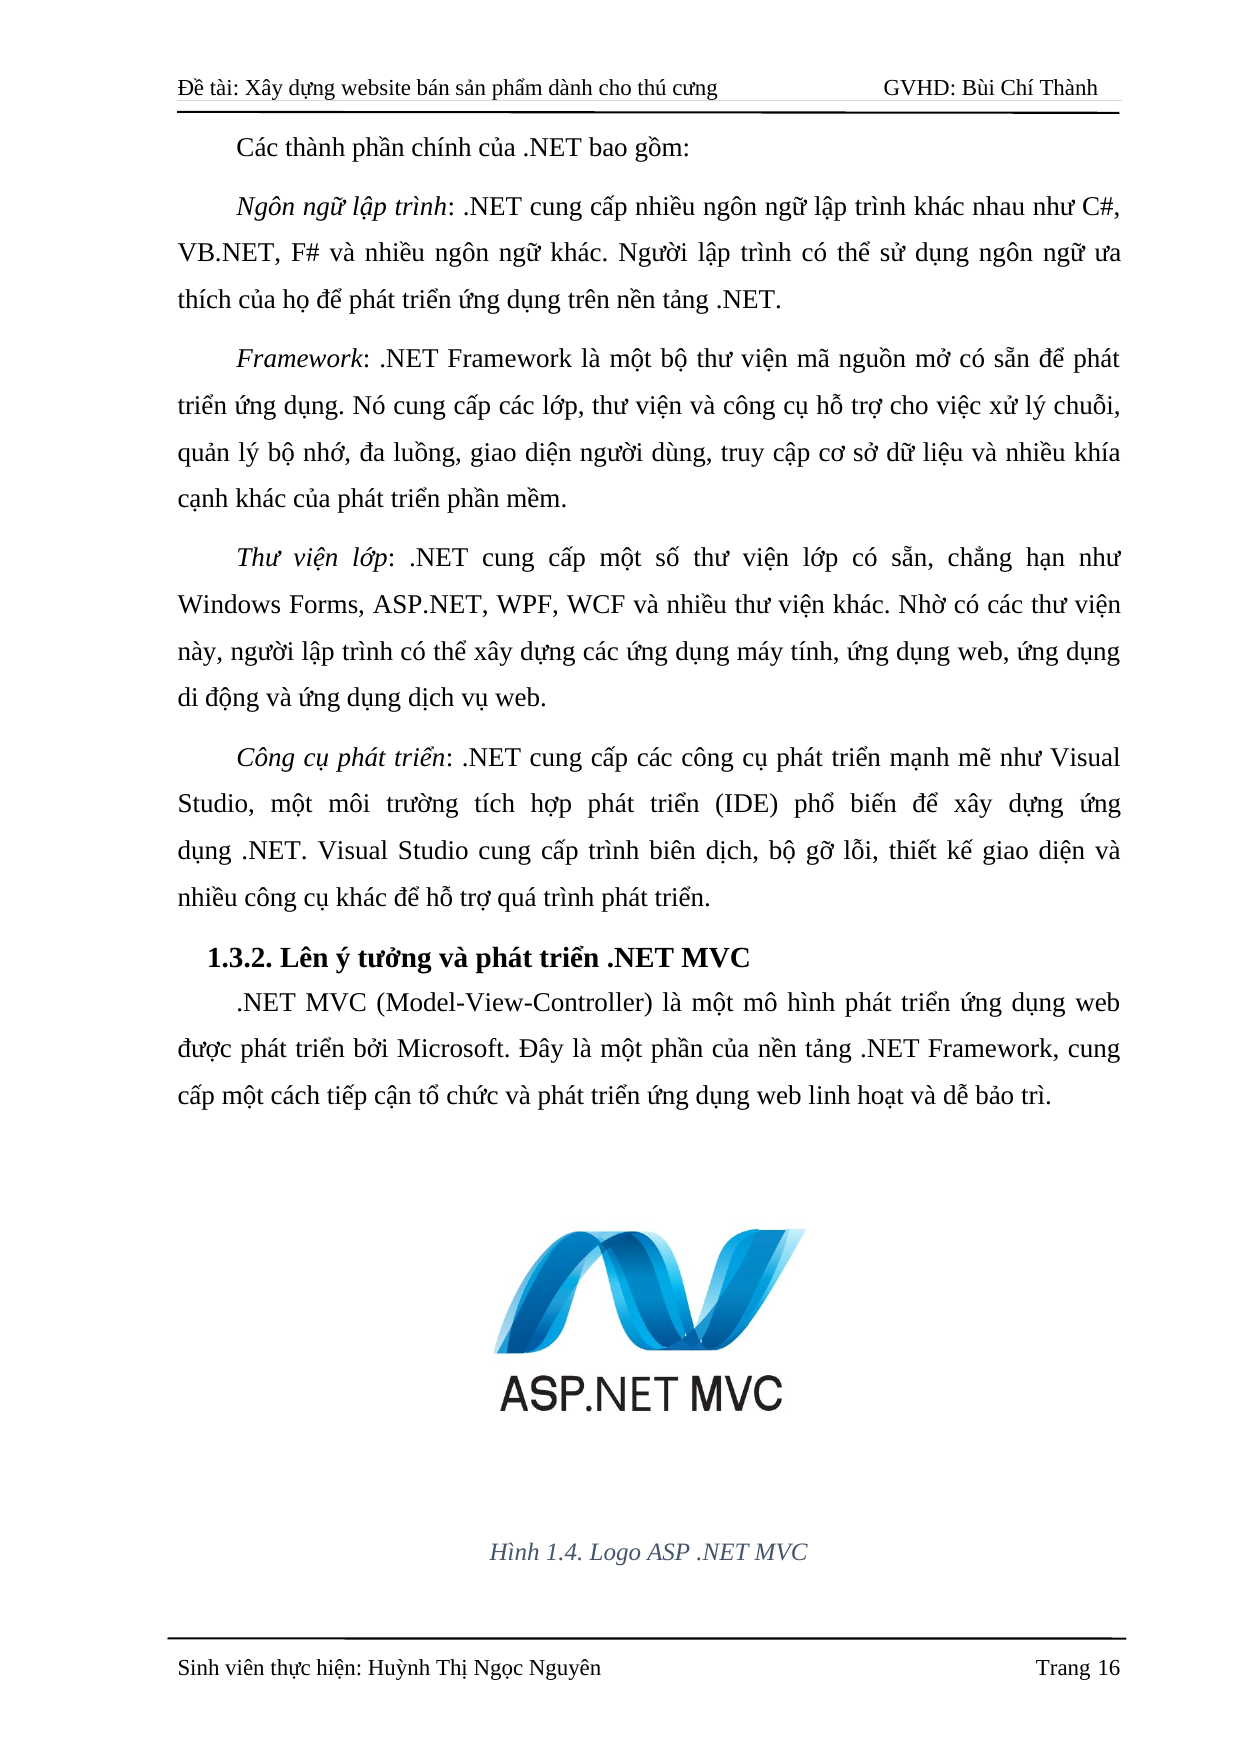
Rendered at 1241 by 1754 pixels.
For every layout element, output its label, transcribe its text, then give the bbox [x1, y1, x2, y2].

text .NET MVC (Model-View-Controller) là một mô hình phát triển ứng dụng web được phát triển bởi Microsoft. Đây là một phần của nền tảng .NET Framework, cung cấp một cách tiếp cận tổ chức và phát triển ứng dụng web linh hoạt và dễ bảo trì. [177, 986, 1122, 1110]
text Công cụ phát triển: .NET cung cấp các công cụ phát triển mạnh mẽ như Visual Studio, một môi trường tích hợp phát triển (IDE) phổ biến để xây dựng ứng dụng .NET. Visual Studio cung cấp trình biên dịch, bộ gỡ lỗi, thiết kế giao diện và nhiều công cụ khác để hỗ trợ quá trình phát triển. [177, 741, 1122, 912]
text Các thành phần chính của .NET bao gồm: [177, 131, 1122, 162]
text Framework: .NET Framework là một bộ thư viện mã nguồn mở có sẵn để phát triển ứng dụng. Nó cung cấp các lớp, thư viện và công cụ hỗ trợ cho việc xử lý chuỗi, quản lý bộ nhớ, đa luồng, giao diện người dùng, truy cập cơ sở dữ liệu và nhiều khía cạnh khác của phát triển phần mềm. [177, 342, 1122, 513]
picture [351, 1138, 949, 1509]
text Thư viện lớp: .NET cung cấp một số thư viện lớp có sẵn, chẳng hạn như Windows Forms, ASP.NET, WPF, WCF và nhiều thư viện khác. Nhờ có các thư viện này, người lập trình có thể xây dựng các ứng dụng máy tính, ứng dụng web, ứng dụng di động và ứng dụng dịch vụ web. [177, 541, 1122, 713]
text Ngôn ngữ lập trình: .NET cung cấp nhiều ngôn ngữ lập trình khác nhau như C#, VB.NET, F# và nhiều ngôn ngữ khác. Người lập trình có thể sử dụng ngôn ngữ ưa thích của họ để phát triển ứng dụng trên nền tảng .NET. [177, 190, 1122, 314]
subtitle Lên ý tưởng và phát triển .NET MVC [207, 940, 1122, 973]
